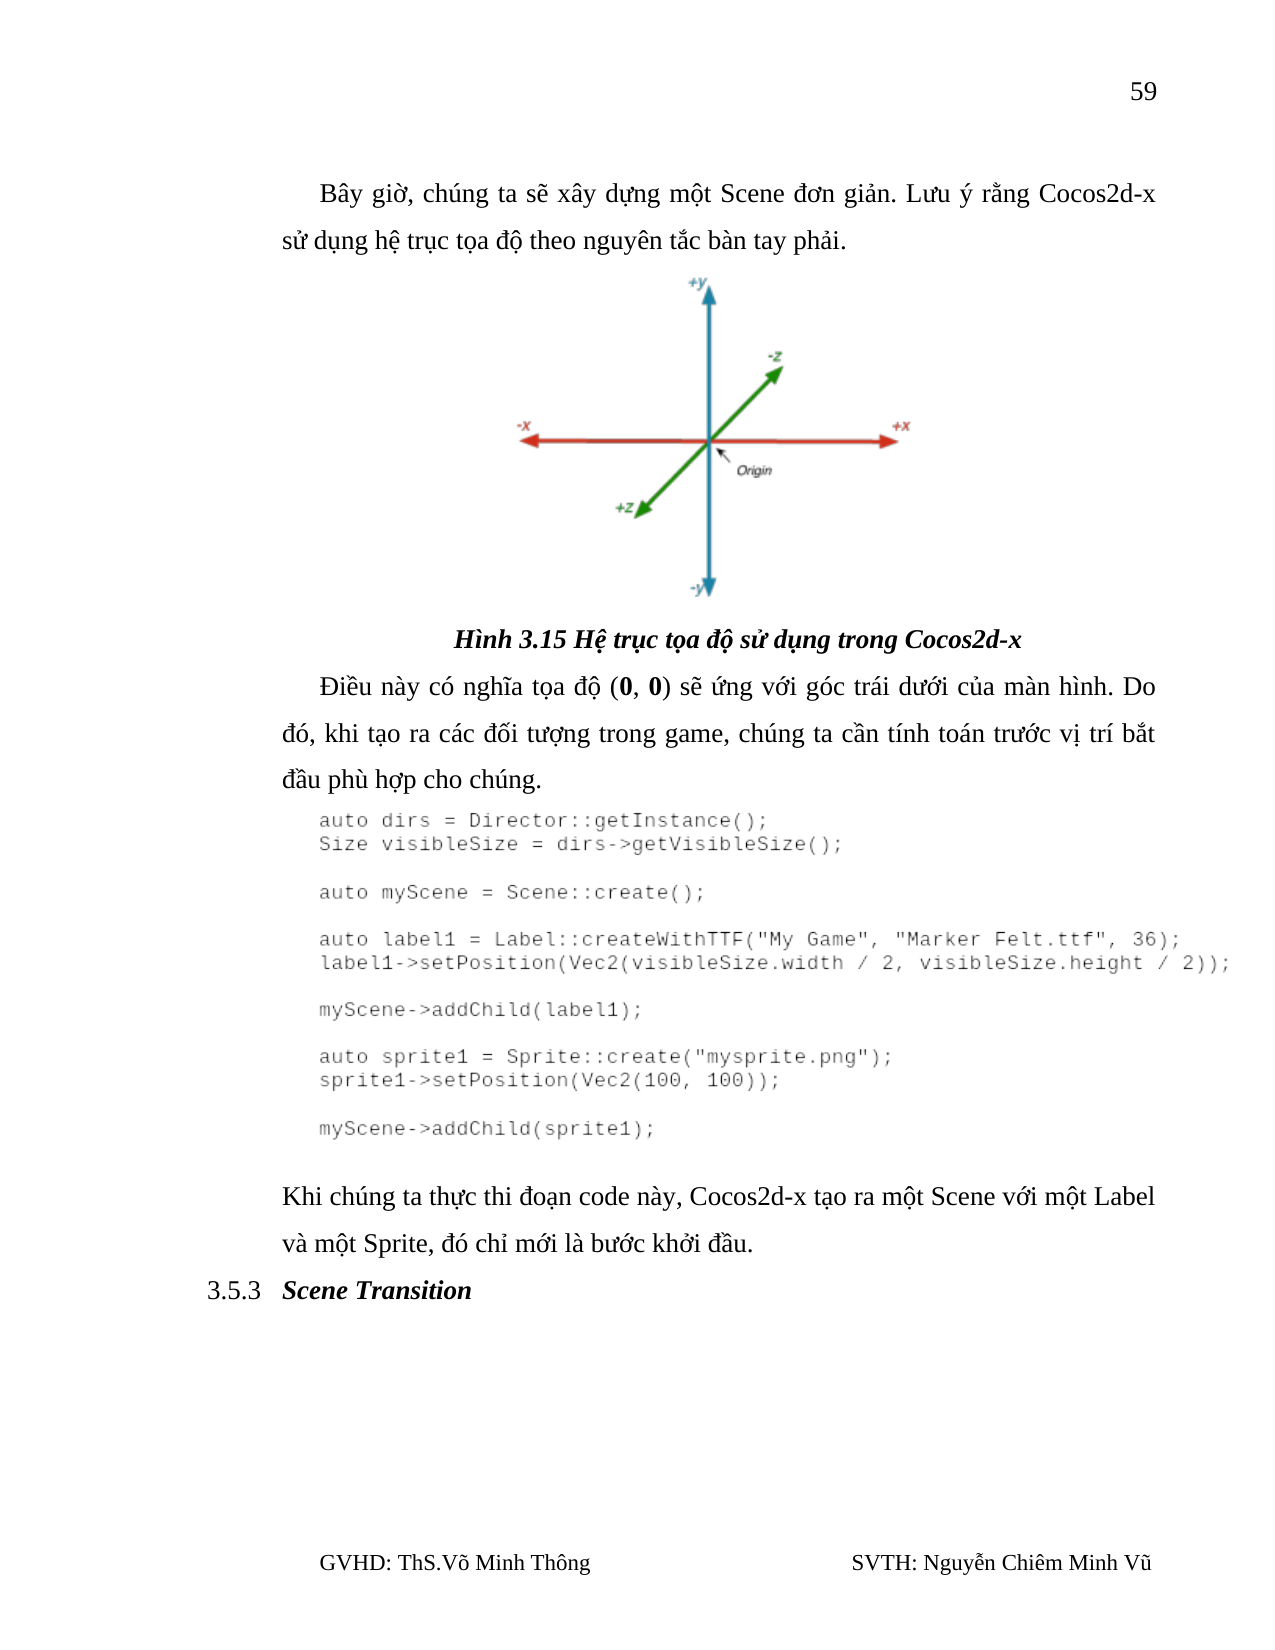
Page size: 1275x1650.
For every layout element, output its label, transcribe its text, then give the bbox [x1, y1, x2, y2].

text Bây giờ, chúng ta sẽ xây dựng một Scene đơn giản. Lưu ý rằng Cocos2d-x sử dụng hệ trục tọa độ theo nguyên tắc bàn tay phải. [282, 177, 1157, 255]
text Điều này có nghĩa tọa độ (0, 0) sẽ ứng với góc trái dưới của màn hình. Do đó, khi tạo ra các đối tượng trong game, chúng ta cần tính toán trước vị trí bắt đầu phù hợp cho chúng. [282, 670, 1157, 795]
subtitle Scene Transition [207, 1274, 1157, 1305]
text Khi chúng ta thực thi đoạn code này, Cocos2d-x tạo ra một Scene với một Label và một Sprite, đó chỉ mới là bước khởi đầu. [282, 810, 1157, 1258]
subtitle Hình 3.15 Hệ trục tọa độ sử dụng trong Cocos2d-x [282, 623, 1157, 655]
picture [514, 270, 924, 608]
